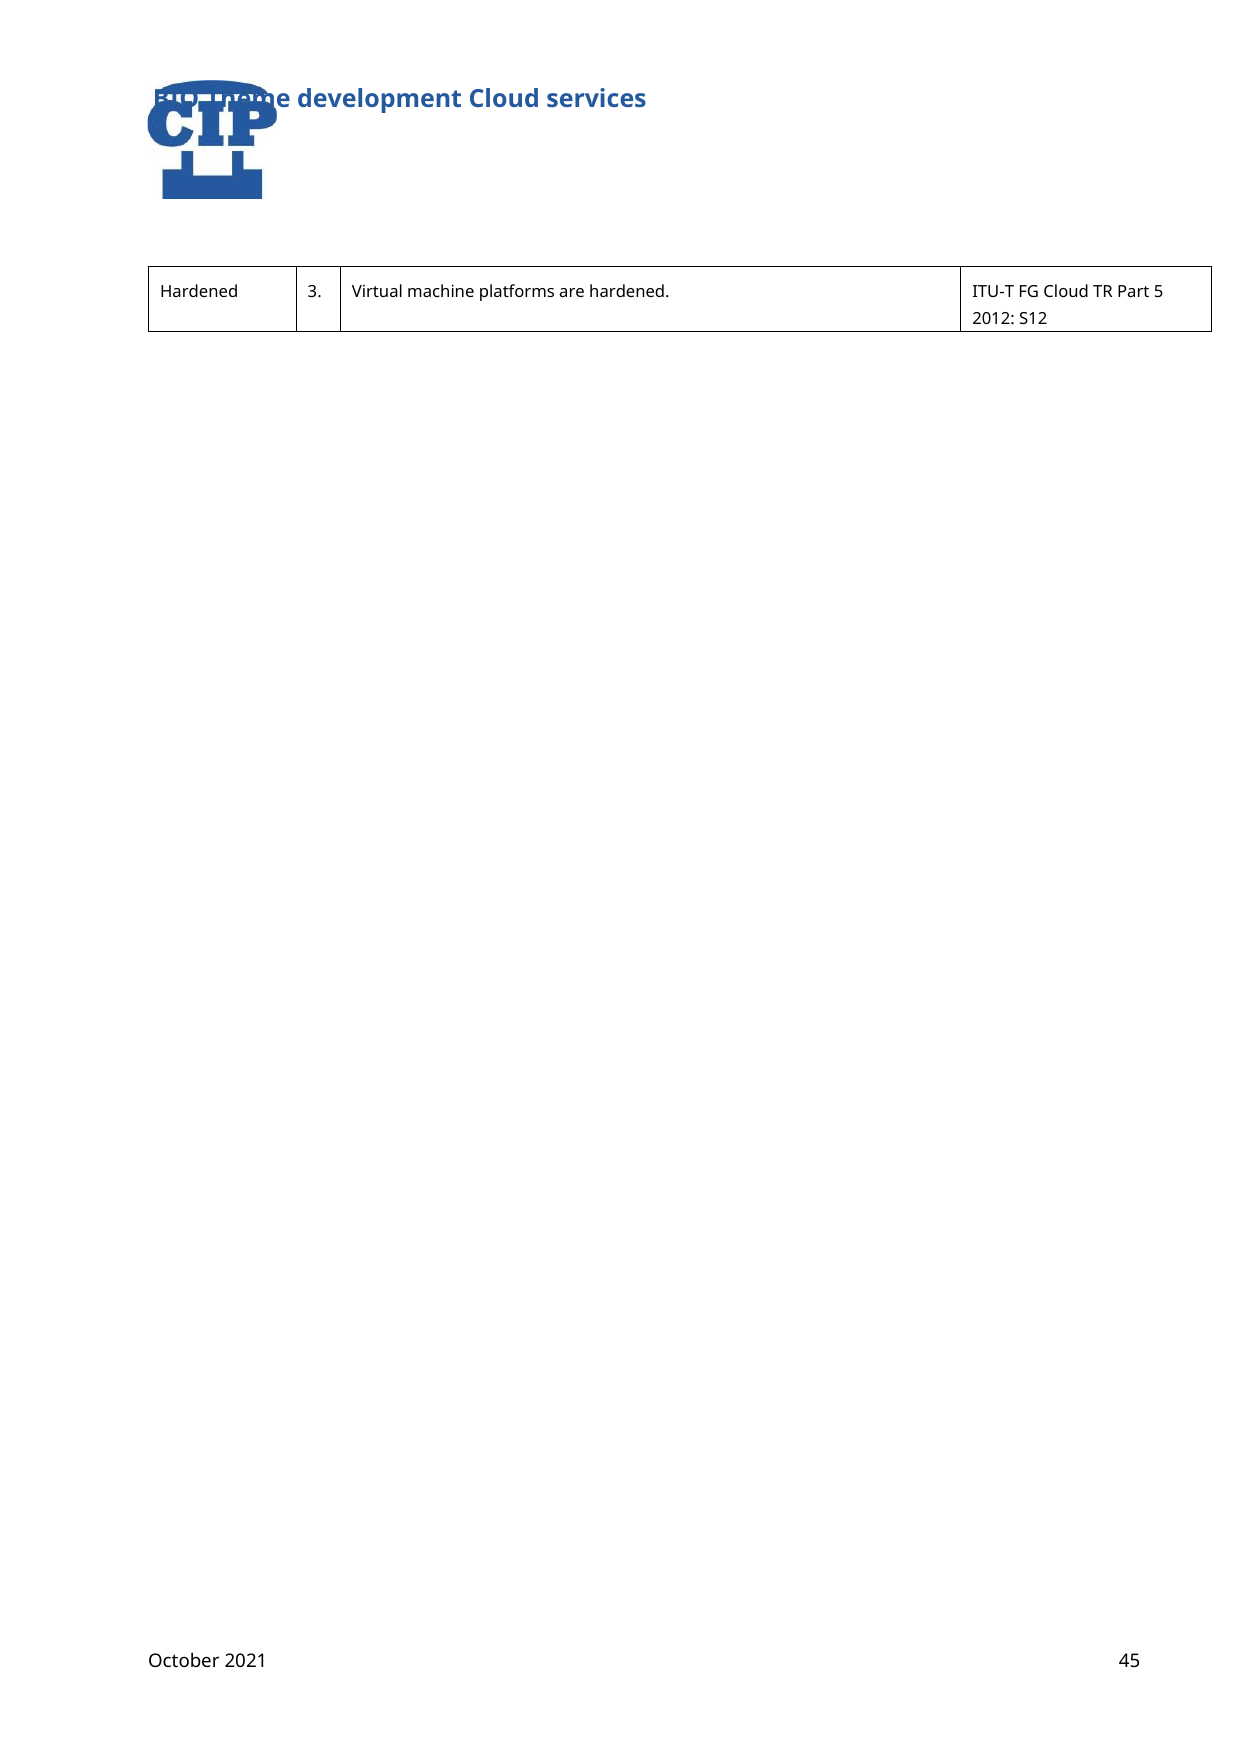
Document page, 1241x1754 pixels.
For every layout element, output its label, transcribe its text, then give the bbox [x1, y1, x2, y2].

picture [147, 80, 277, 199]
table_cell 3. [297, 267, 340, 331]
table_cell Hardened [149, 267, 296, 331]
table_cell Virtual machine platforms are hardened. [341, 267, 960, 331]
table_cell ITU-T FG Cloud TR Part 5 2012: S12 [961, 267, 1211, 331]
